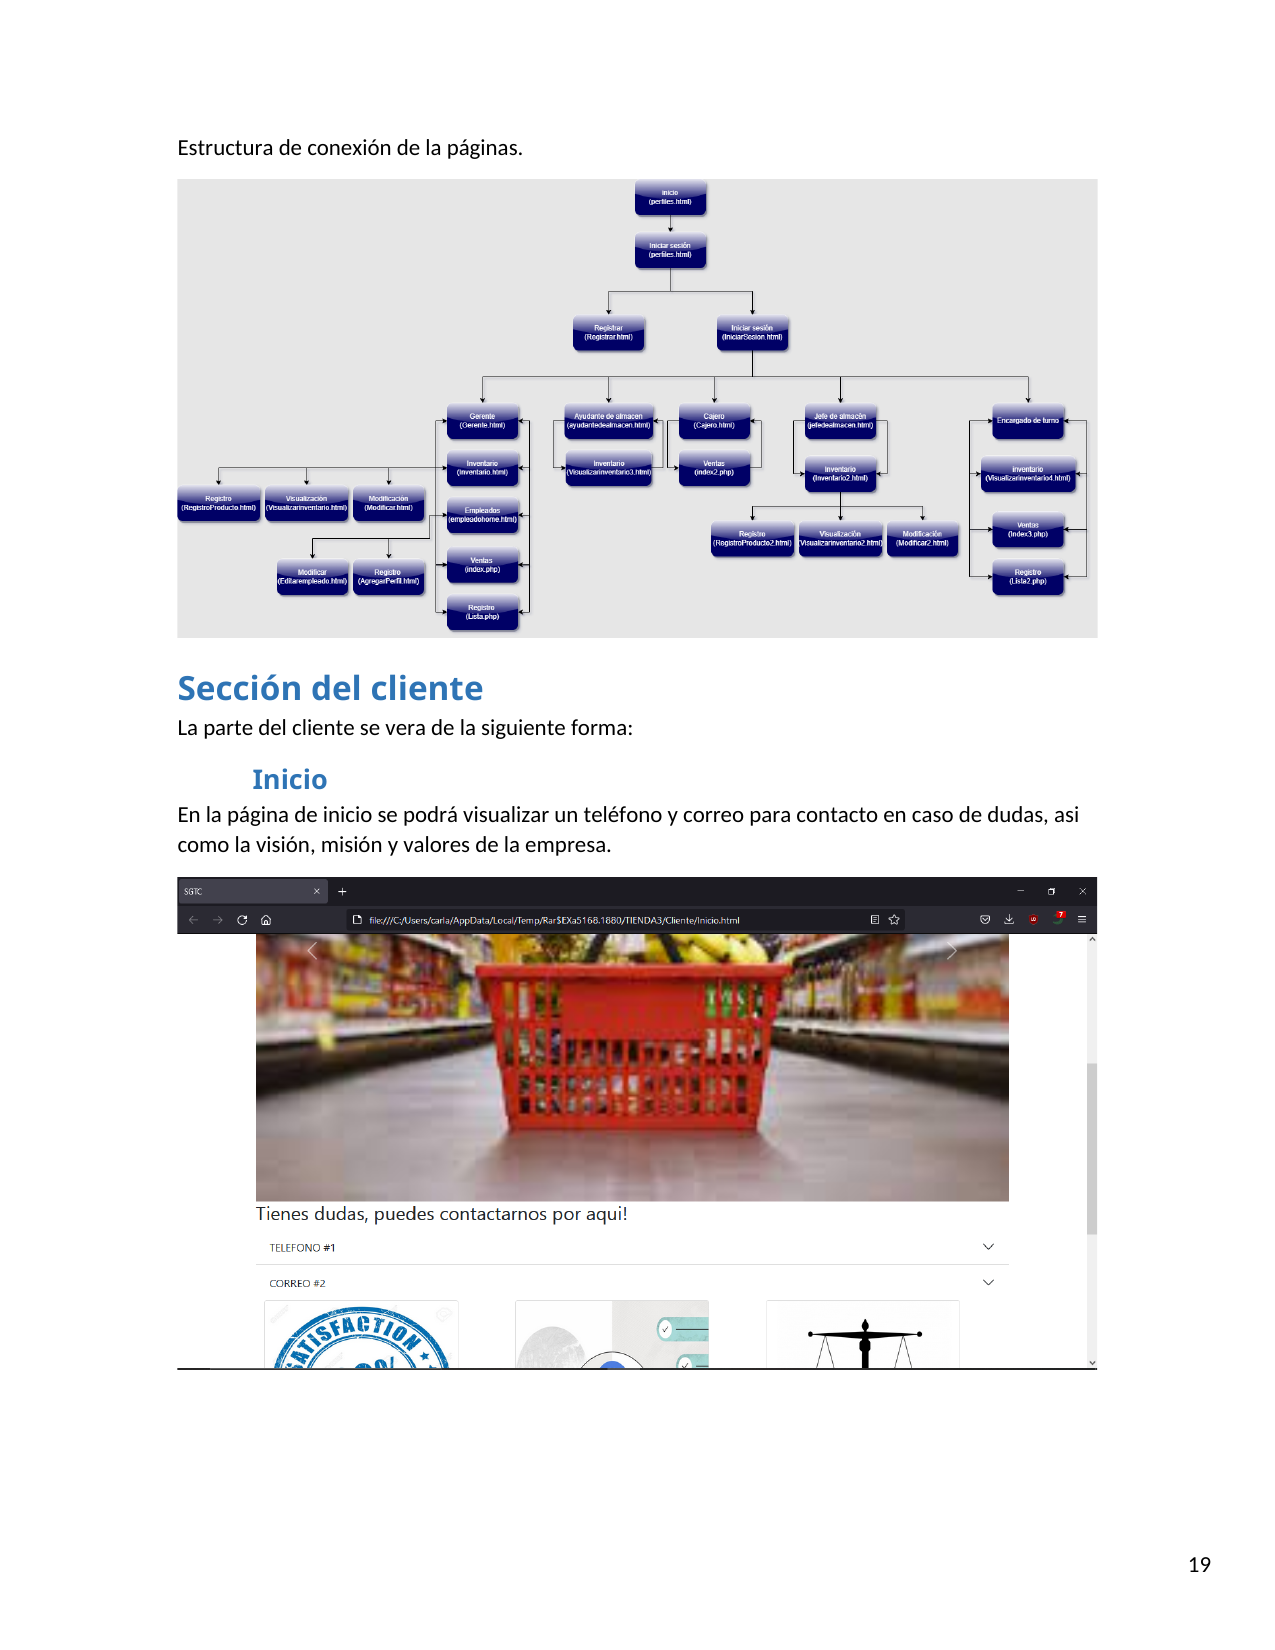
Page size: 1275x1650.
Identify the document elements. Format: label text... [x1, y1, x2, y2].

text Estructura de conexión de la páginas. [177, 133, 1098, 161]
subtitle Inicio [177, 760, 1098, 797]
picture [177, 179, 1098, 638]
text En la página de inicio se podrá visualizar un teléfono y correo para contacto en caso de dudas, asi como la visión, misión y valores de la empresa. [177, 800, 1098, 858]
subtitle Sección del cliente [177, 664, 1098, 710]
picture [177, 877, 1098, 1370]
text La parte del cliente se vera de la siguiente forma: [177, 713, 1098, 741]
